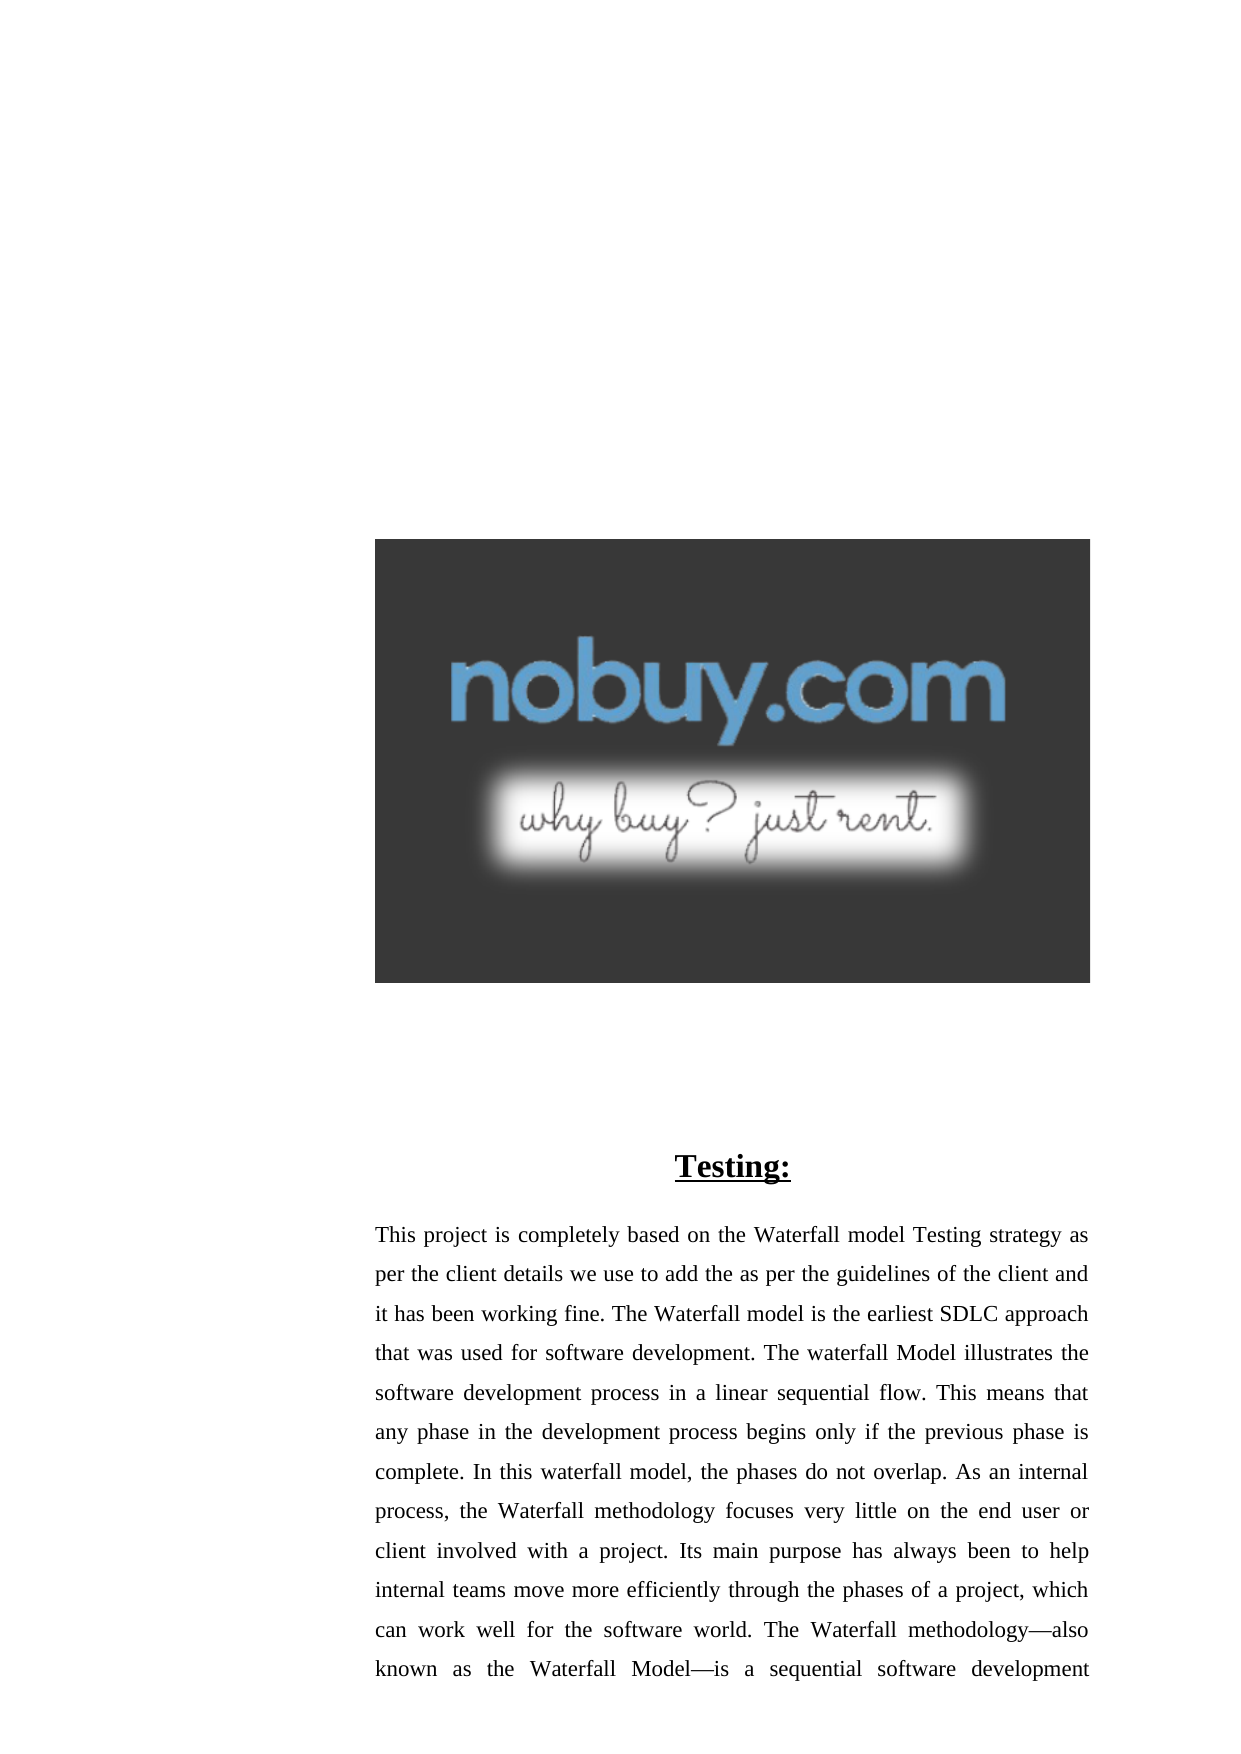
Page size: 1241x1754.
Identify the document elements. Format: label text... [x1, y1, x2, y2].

picture [375, 539, 1091, 983]
text Testing: [375, 1147, 1090, 1185]
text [375, 1221, 1090, 1682]
